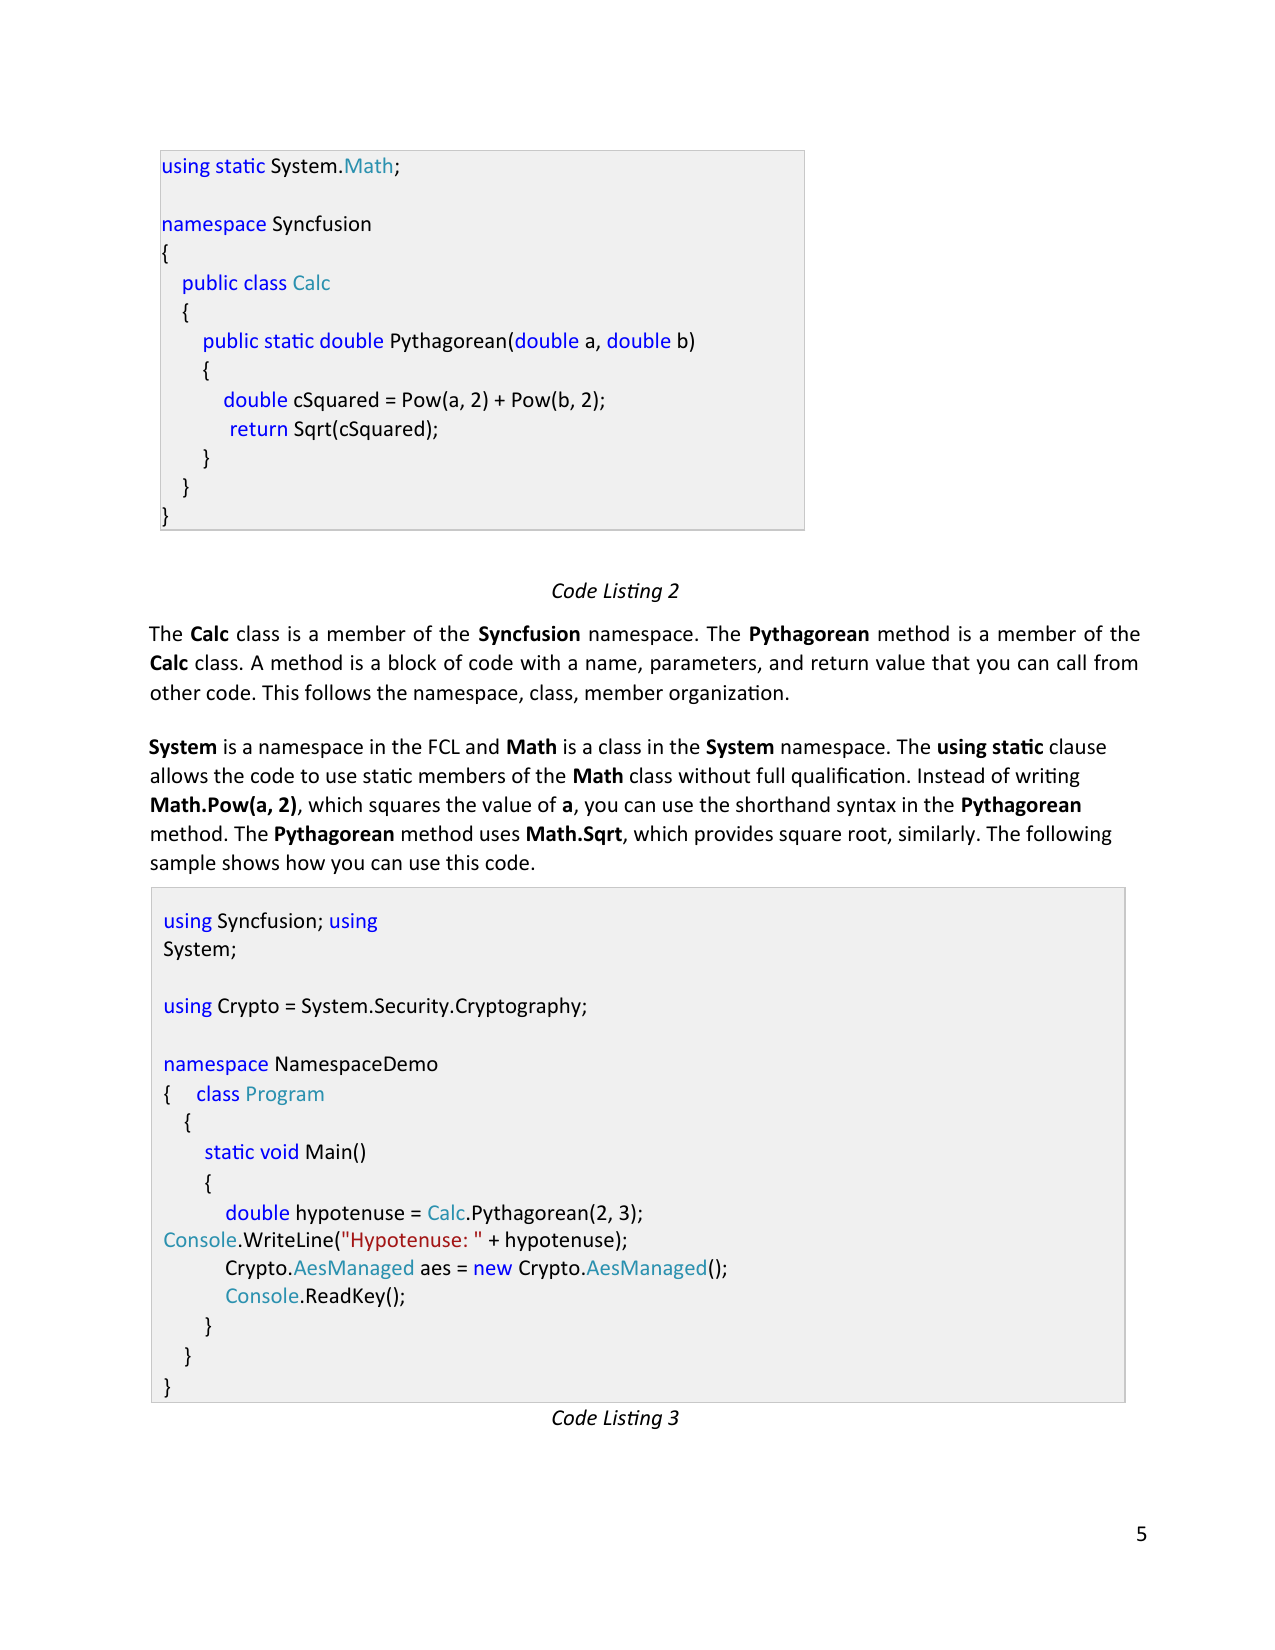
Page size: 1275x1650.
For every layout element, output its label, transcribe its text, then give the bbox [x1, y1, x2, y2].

table_header using Syncfusion; using System; using Crypto = System.Security.Cryptography; namespace NamespaceDemo { class Program { static void Main() { double hypotenuse = Calc.Pythagorean(2, 3); Console.WriteLine("Hypotenuse: " + hypotenuse); Crypto.AesManaged aes = new Crypto.AesManaged(); Console.ReadKey(); } } } [152, 888, 1124, 1402]
text The Calc class is a member of the Syncfusion namespace. The Pythagorean method is a member of the Calc class. A method is a block of code with a name, parameters, and return value that you can call from other code. This follows the namespace, class, member organization. [148, 619, 1142, 706]
text public static double Pythagorean(double a, double b) [161, 325, 804, 354]
text Code Listing 3 [150, 1403, 1081, 1431]
text System is a namespace in the FCL and Math is a class in the System namespace. The using static clause allows the code to use static members of the Math class without full qualification. Instead of writing Math.Pow(a, 2), which squares the value of a, you can use the shorthand syntax in the Pythagorean method. The Pythagorean method uses Math.Sqrt, which provides square root, similarly. The following sample shows how you can use this code. [148, 732, 1147, 876]
text using static System.Math; [161, 151, 804, 179]
text } [161, 500, 804, 529]
text namespace Syncfusion [161, 208, 804, 237]
text public class Calc [161, 267, 804, 296]
text Code Listing 2 [150, 576, 1081, 604]
text { [161, 237, 804, 266]
text } [161, 442, 804, 471]
text { [161, 296, 804, 325]
text } [161, 471, 804, 500]
text double cSquared = Pow(a, 2) + Pow(b, 2); return Sqrt(cSquared); [161, 384, 804, 442]
text { [161, 354, 804, 383]
